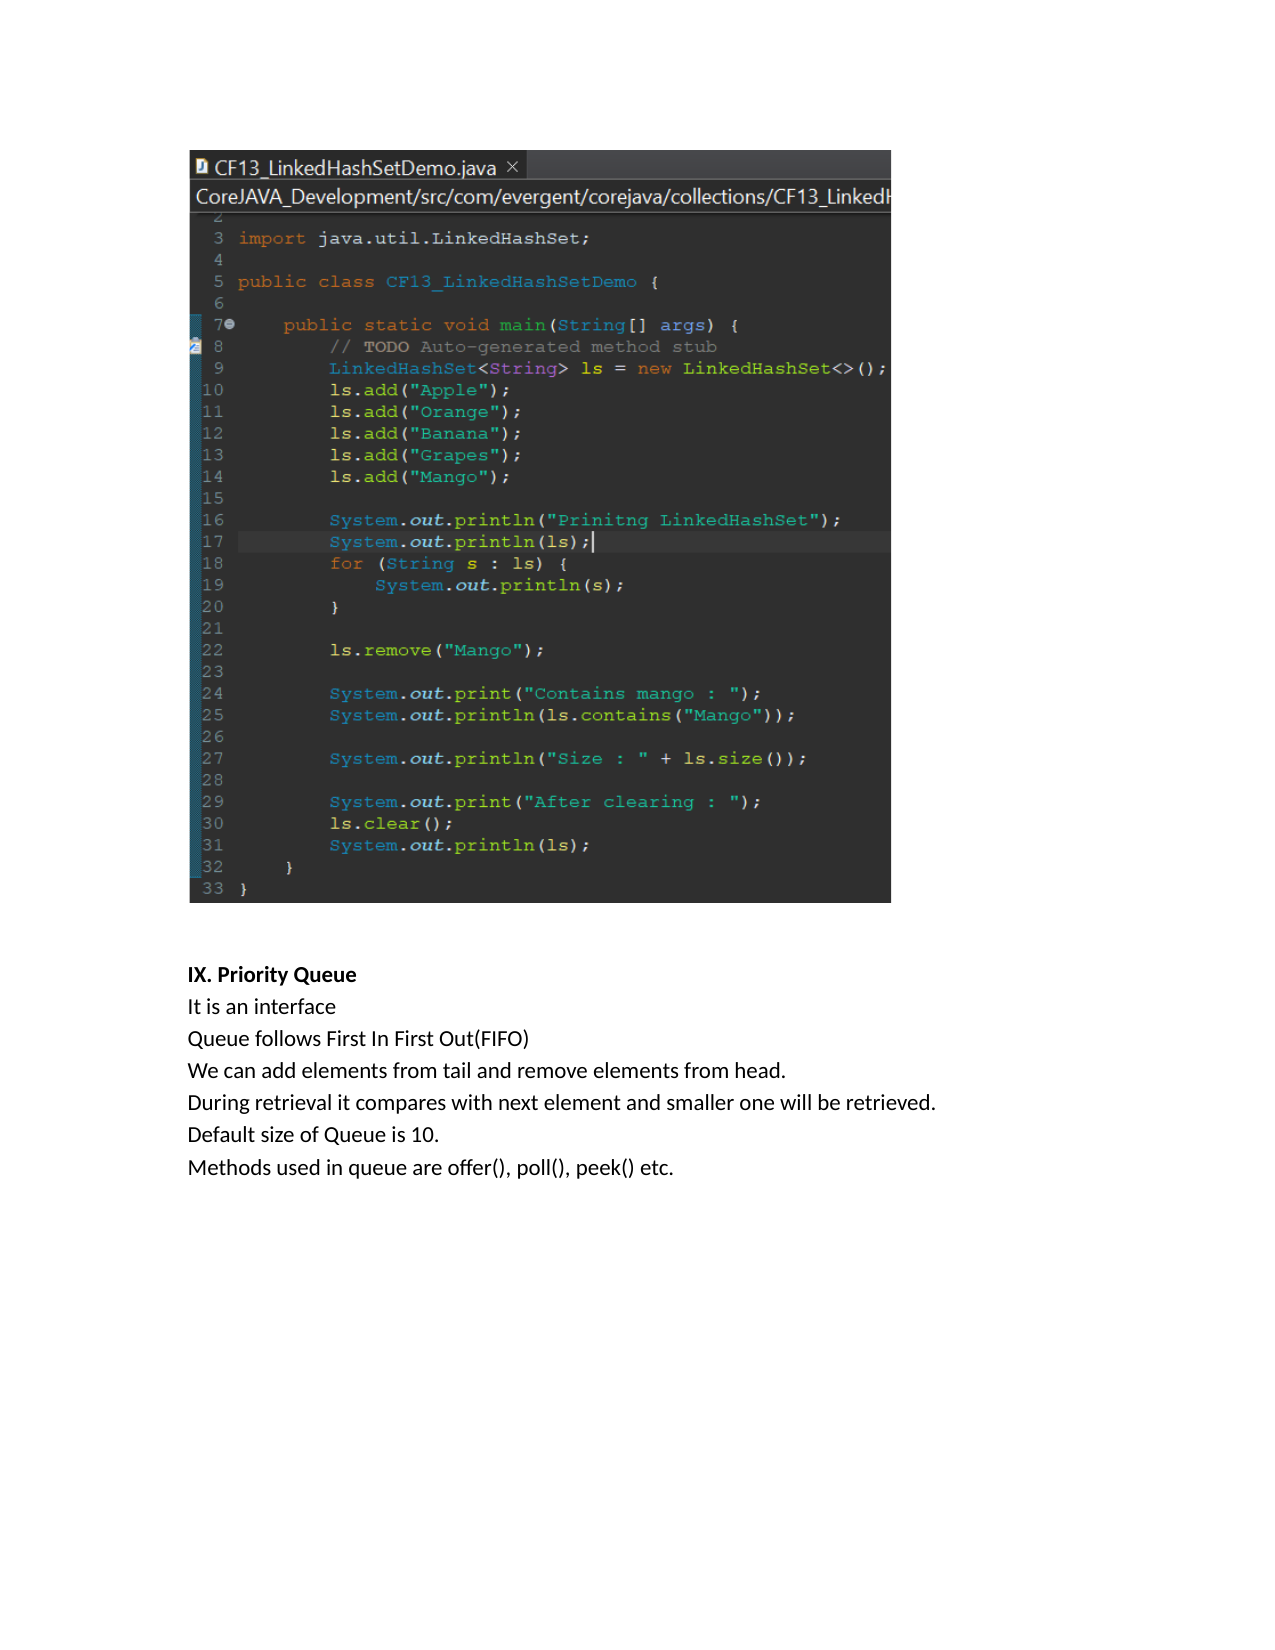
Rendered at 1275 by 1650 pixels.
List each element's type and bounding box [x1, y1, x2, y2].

picture [189, 150, 892, 903]
list [187, 927, 1087, 1181]
